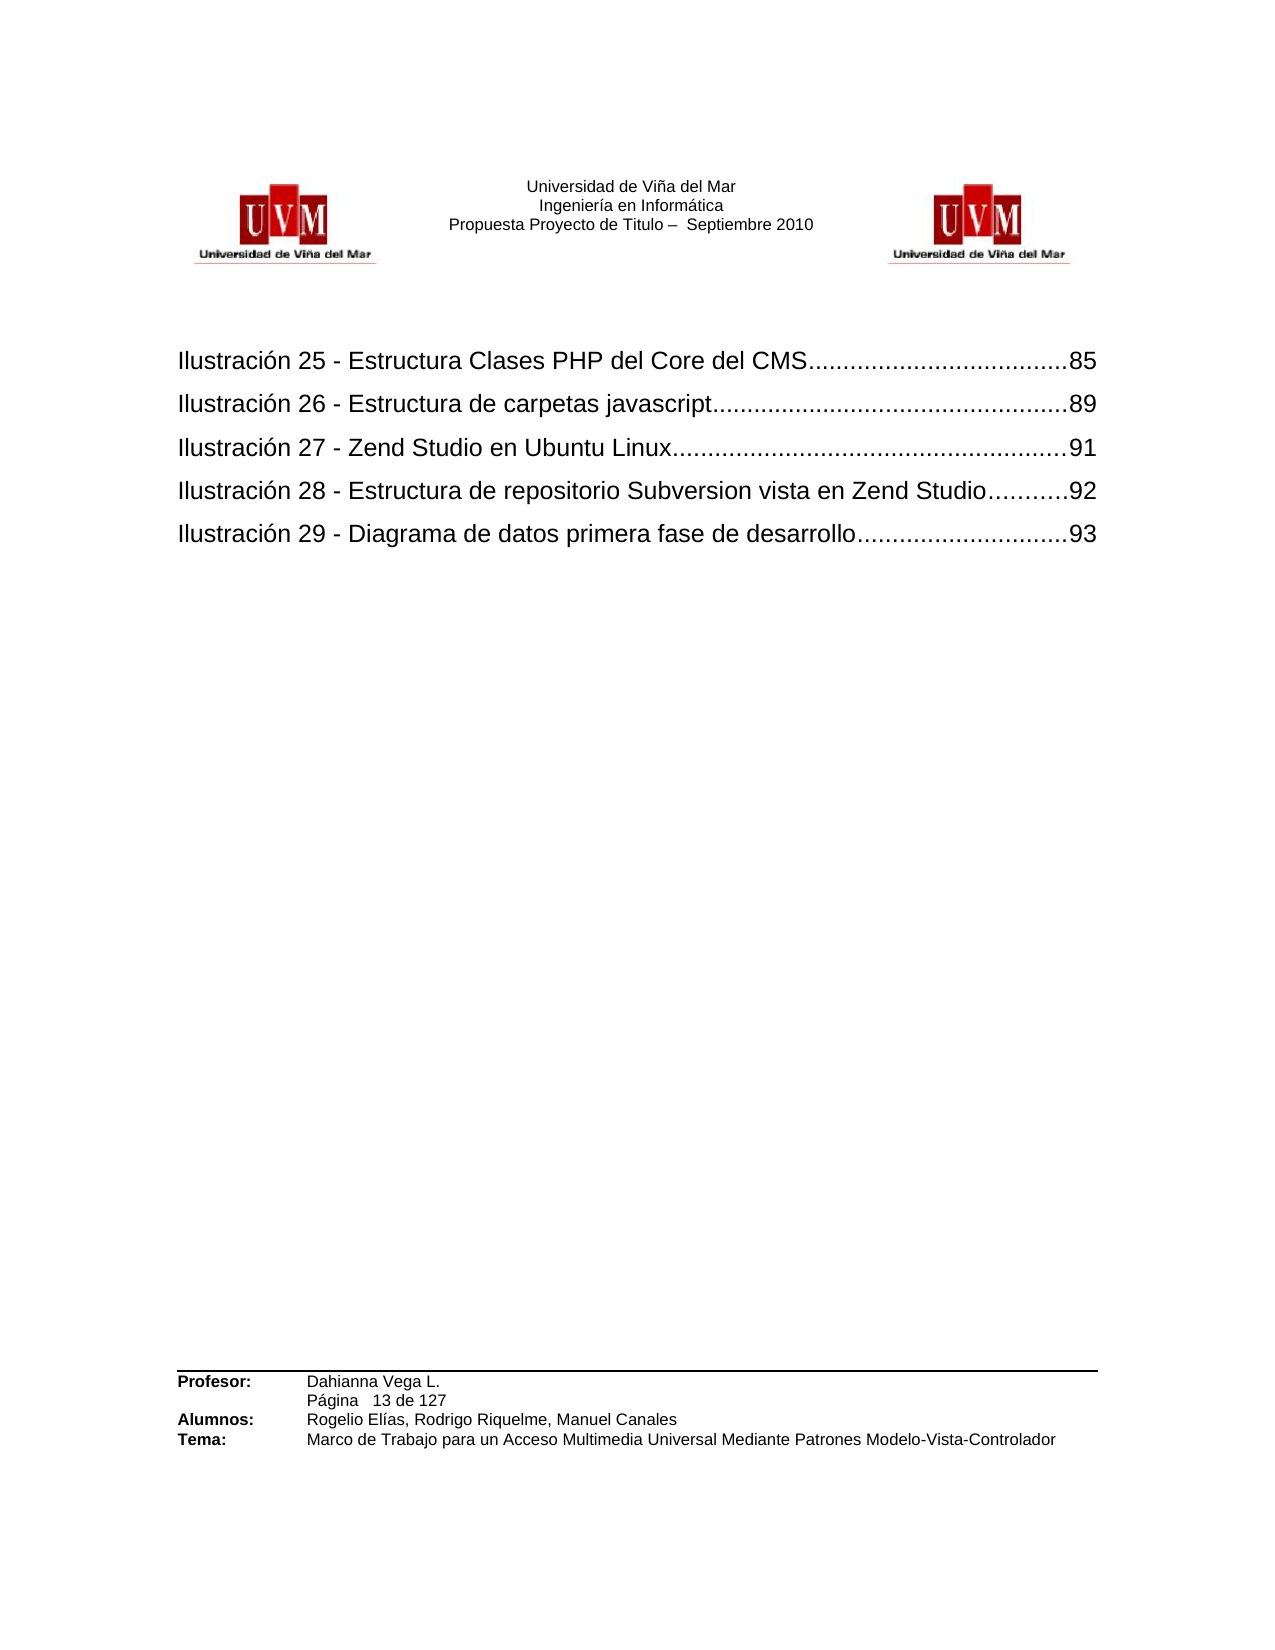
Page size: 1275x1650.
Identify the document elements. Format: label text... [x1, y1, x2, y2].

text Ilustración 28 - Estructura de repositorio Subversion vista en Zend Studio 92 [177, 476, 1098, 504]
picture [177, 176, 390, 267]
text Ilustración 26 - Estructura de carpetas javascript 89 [177, 389, 1098, 418]
text Ilustración 27 - Zend Studio en Ubuntu Linux 91 [177, 433, 1098, 461]
text Ilustración 29 - Diagrama de datos primera fase de desarrollo 93 [177, 519, 1098, 548]
picture [871, 176, 1084, 267]
text Ilustración 25 - Estructura Clases PHP del Core del CMS 85 [177, 346, 1098, 375]
